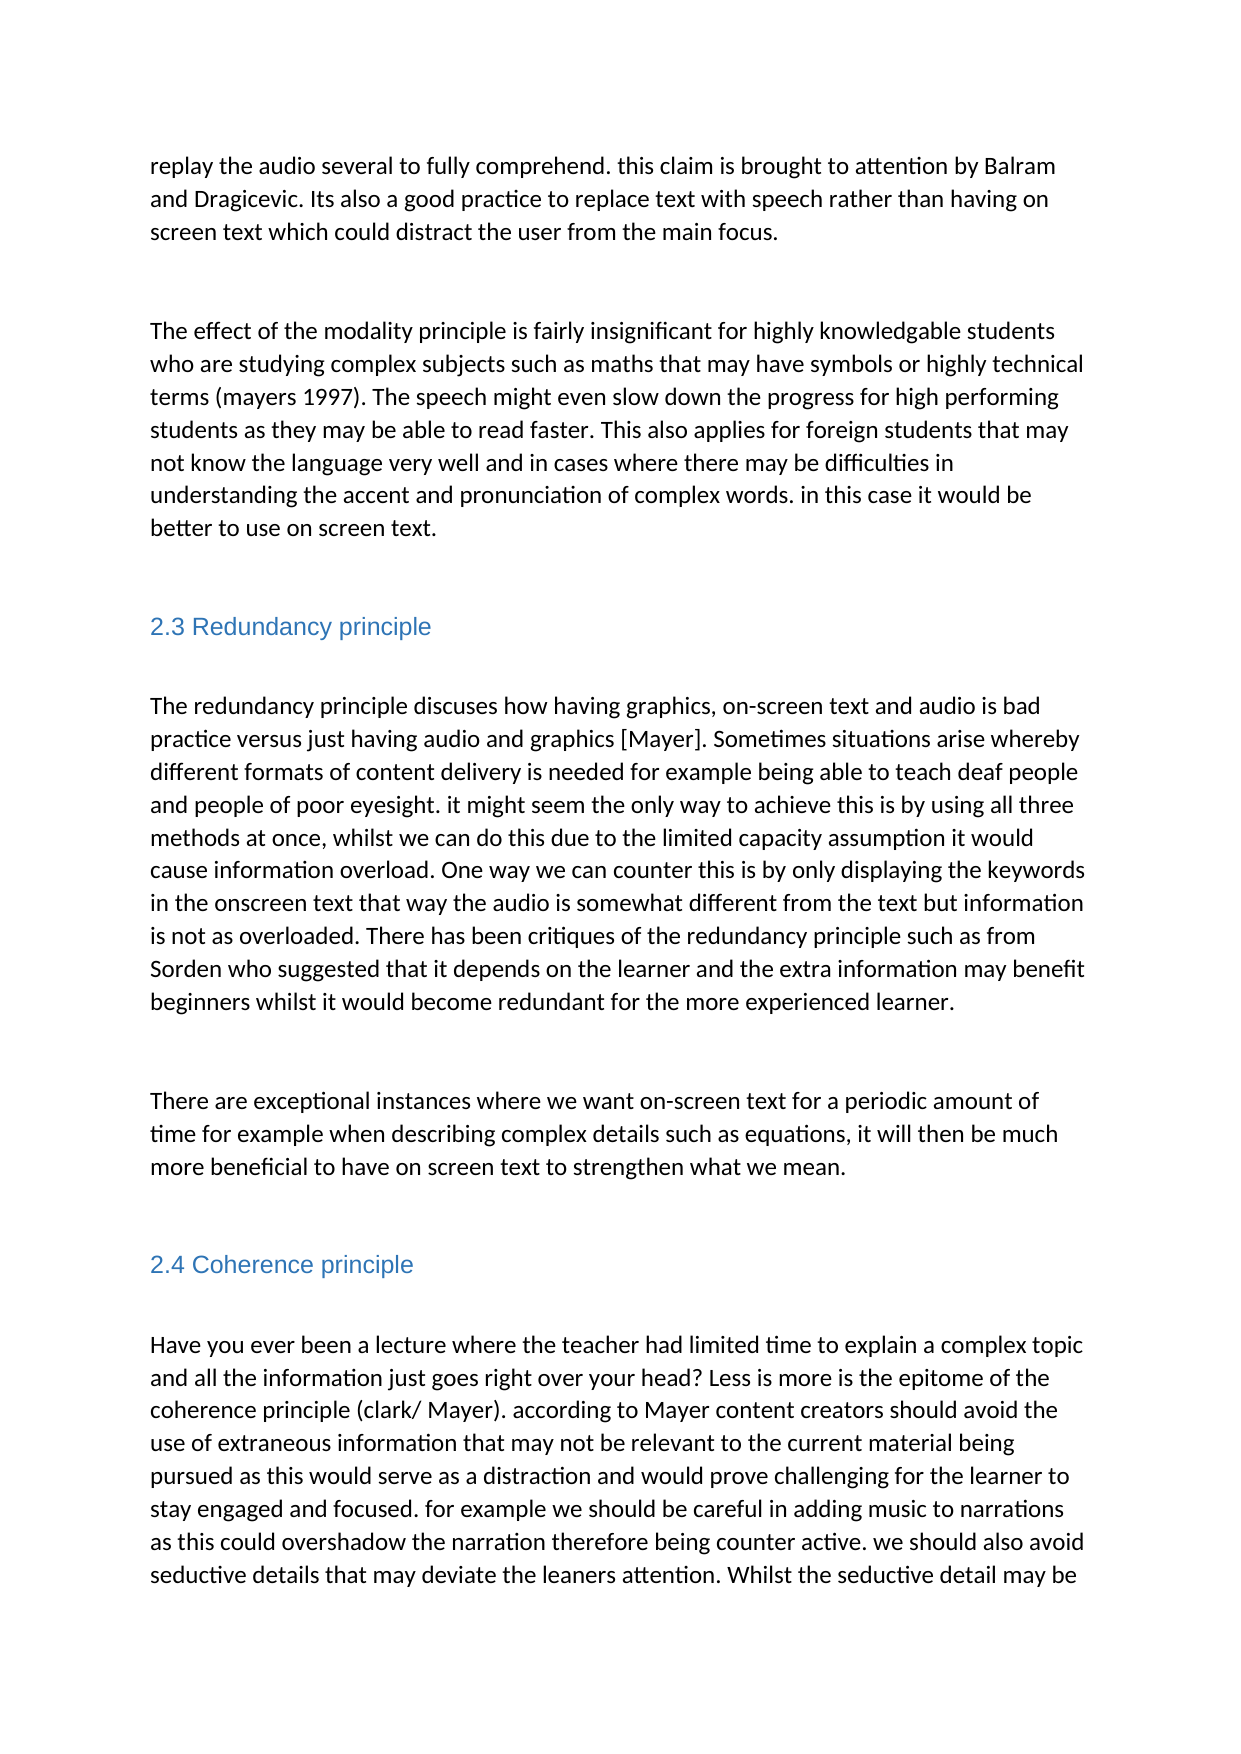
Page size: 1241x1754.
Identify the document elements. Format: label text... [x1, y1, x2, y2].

subtitle 2.3 Redundancy principle [150, 612, 1090, 640]
subtitle 2.4 Coherence principle [150, 1250, 1090, 1279]
text The effect of the modality principle is fairly insignificant for highly knowledgable students who are studying complex subjects such as maths that may have symbols or highly technical terms (mayers 1997). The speech might even slow down the progress for high performing students as they may be able to read faster. This also applies for foreign students that may not know the language very well and in cases where there may be difficulties in understanding the accent and pronunciation of complex words. in this case it would be better to use on screen text. [150, 315, 1090, 543]
text There are exceptional instances where we want on-screen text for a periodic amount of time for example when describing complex details such as equations, it will then be much more beneficial to have on screen text to strengthen what we mean. [150, 1085, 1090, 1182]
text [150, 1329, 1090, 1590]
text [150, 150, 1090, 246]
text The redundancy principle discuses how having graphics, on-screen text and audio is bad practice versus just having audio and graphics [Mayer]. Sometimes situations arise whereby different formats of content delivery is needed for example being able to teach deaf people and people of poor eyesight. it might seem the only way to achieve this is by using all three methods at once, whilst we can do this due to the limited capacity assumption it would cause information overload. One way we can counter this is by only displaying the keywords in the onscreen text that way the audio is somewhat different from the text but information is not as overloaded. There has been critiques of the redundancy principle such as from Sorden who suggested that it depends on the learner and the extra information may benefit beginners whilst it would become redundant for the more experienced learner. [150, 690, 1090, 1017]
